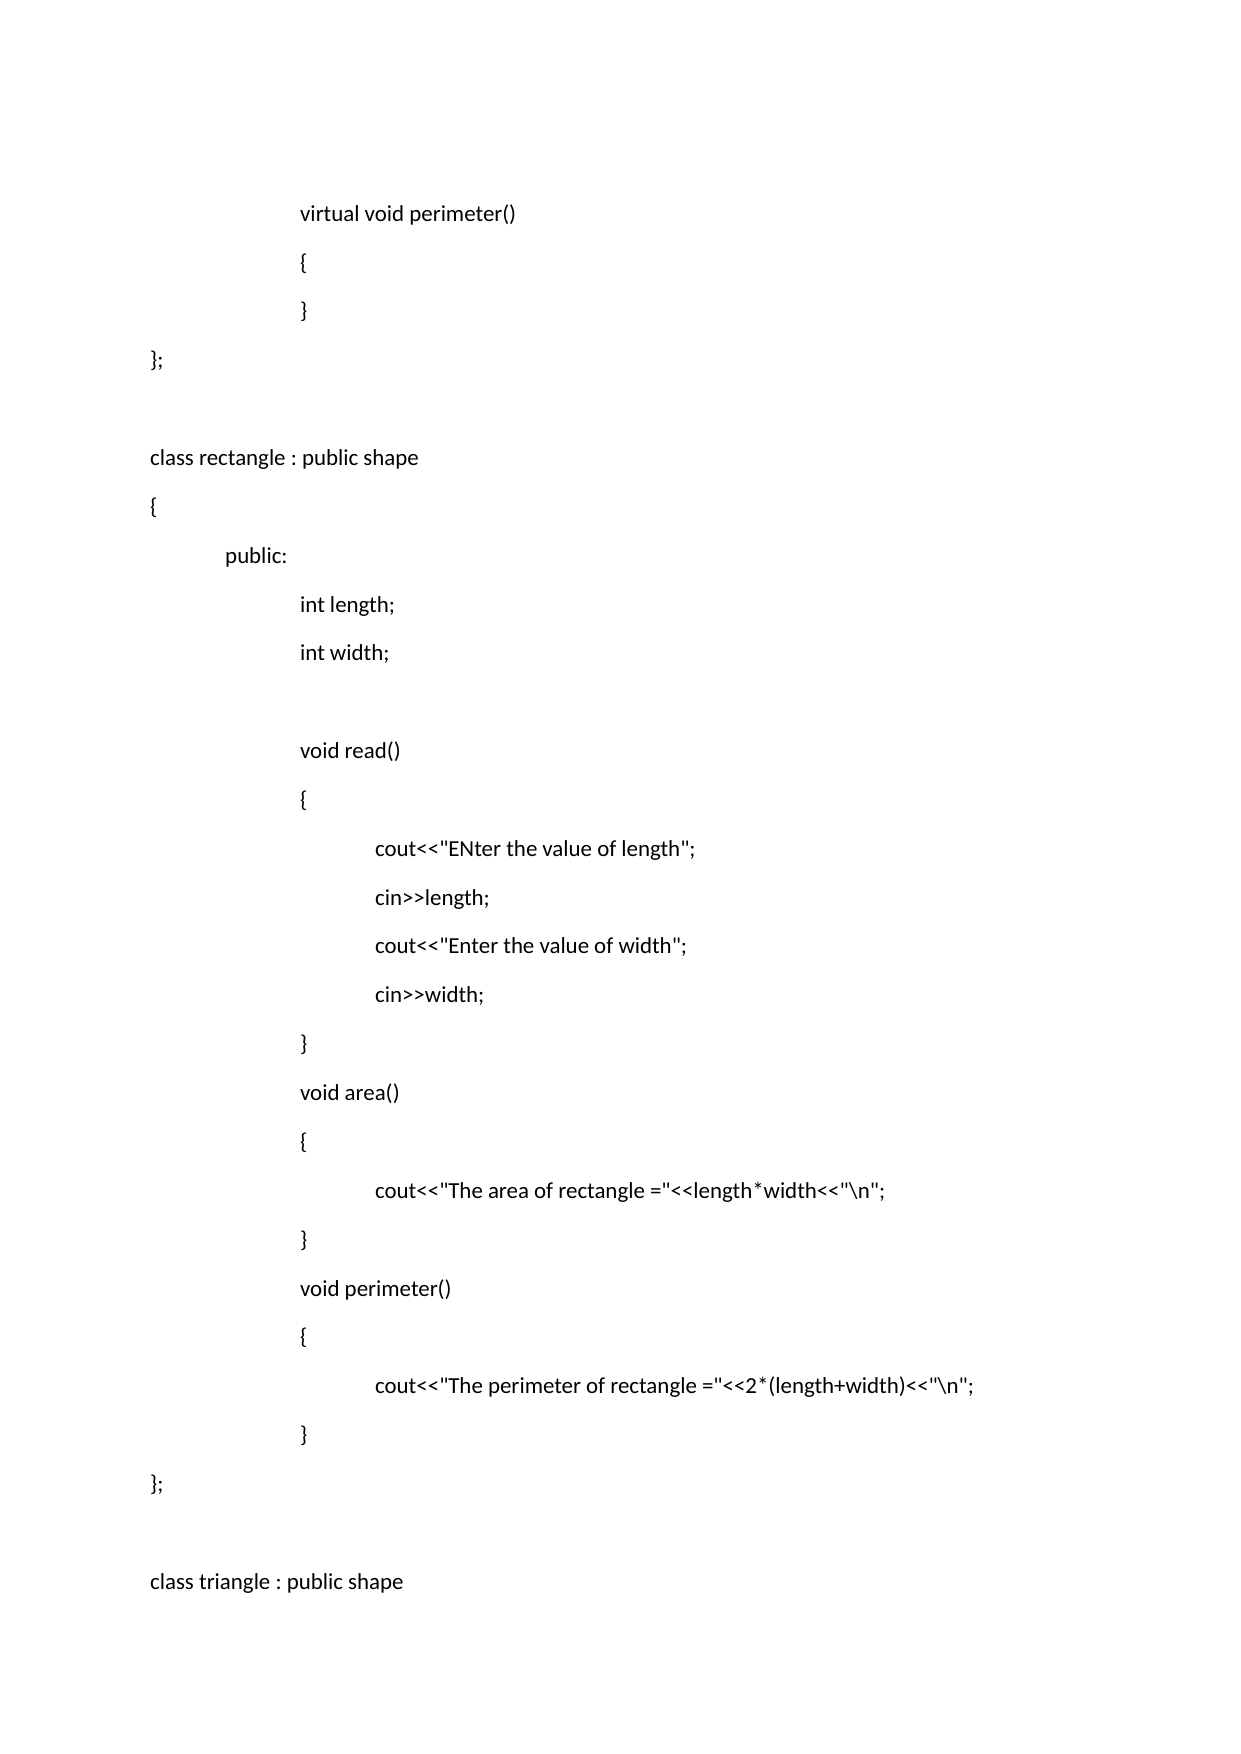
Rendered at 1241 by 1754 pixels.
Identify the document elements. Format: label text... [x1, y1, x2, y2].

text } [150, 1420, 1090, 1448]
text int width; [150, 638, 1090, 667]
text virtual void perimeter() [150, 199, 1090, 227]
text cout<<"Enter the value of width"; [150, 932, 1090, 960]
text { [150, 248, 1090, 276]
text cout<<"The perimeter of rectangle ="<<2*(length+width)<<"\n"; [150, 1371, 1090, 1399]
text { [150, 1322, 1090, 1351]
text int length; [150, 590, 1090, 618]
text } [150, 1029, 1090, 1057]
text } [150, 297, 1090, 324]
text { [150, 785, 1090, 813]
text { [150, 492, 1090, 520]
text class triangle : public shape [150, 1567, 1090, 1595]
text void read() [150, 736, 1090, 764]
text cin>>width; [150, 981, 1090, 1008]
text void area() [150, 1078, 1090, 1106]
text public: [150, 541, 1090, 569]
text } [150, 1225, 1090, 1253]
text { [150, 1127, 1090, 1155]
text class rectangle : public shape [150, 443, 1090, 471]
text cout<<"The area of rectangle ="<<length*width<<"\n"; [150, 1176, 1090, 1204]
text }; [150, 345, 1090, 373]
text cout<<"ENter the value of length"; [150, 834, 1090, 862]
text cin>>length; [150, 883, 1090, 911]
text void perimeter() [150, 1274, 1090, 1302]
text }; [150, 1469, 1090, 1497]
